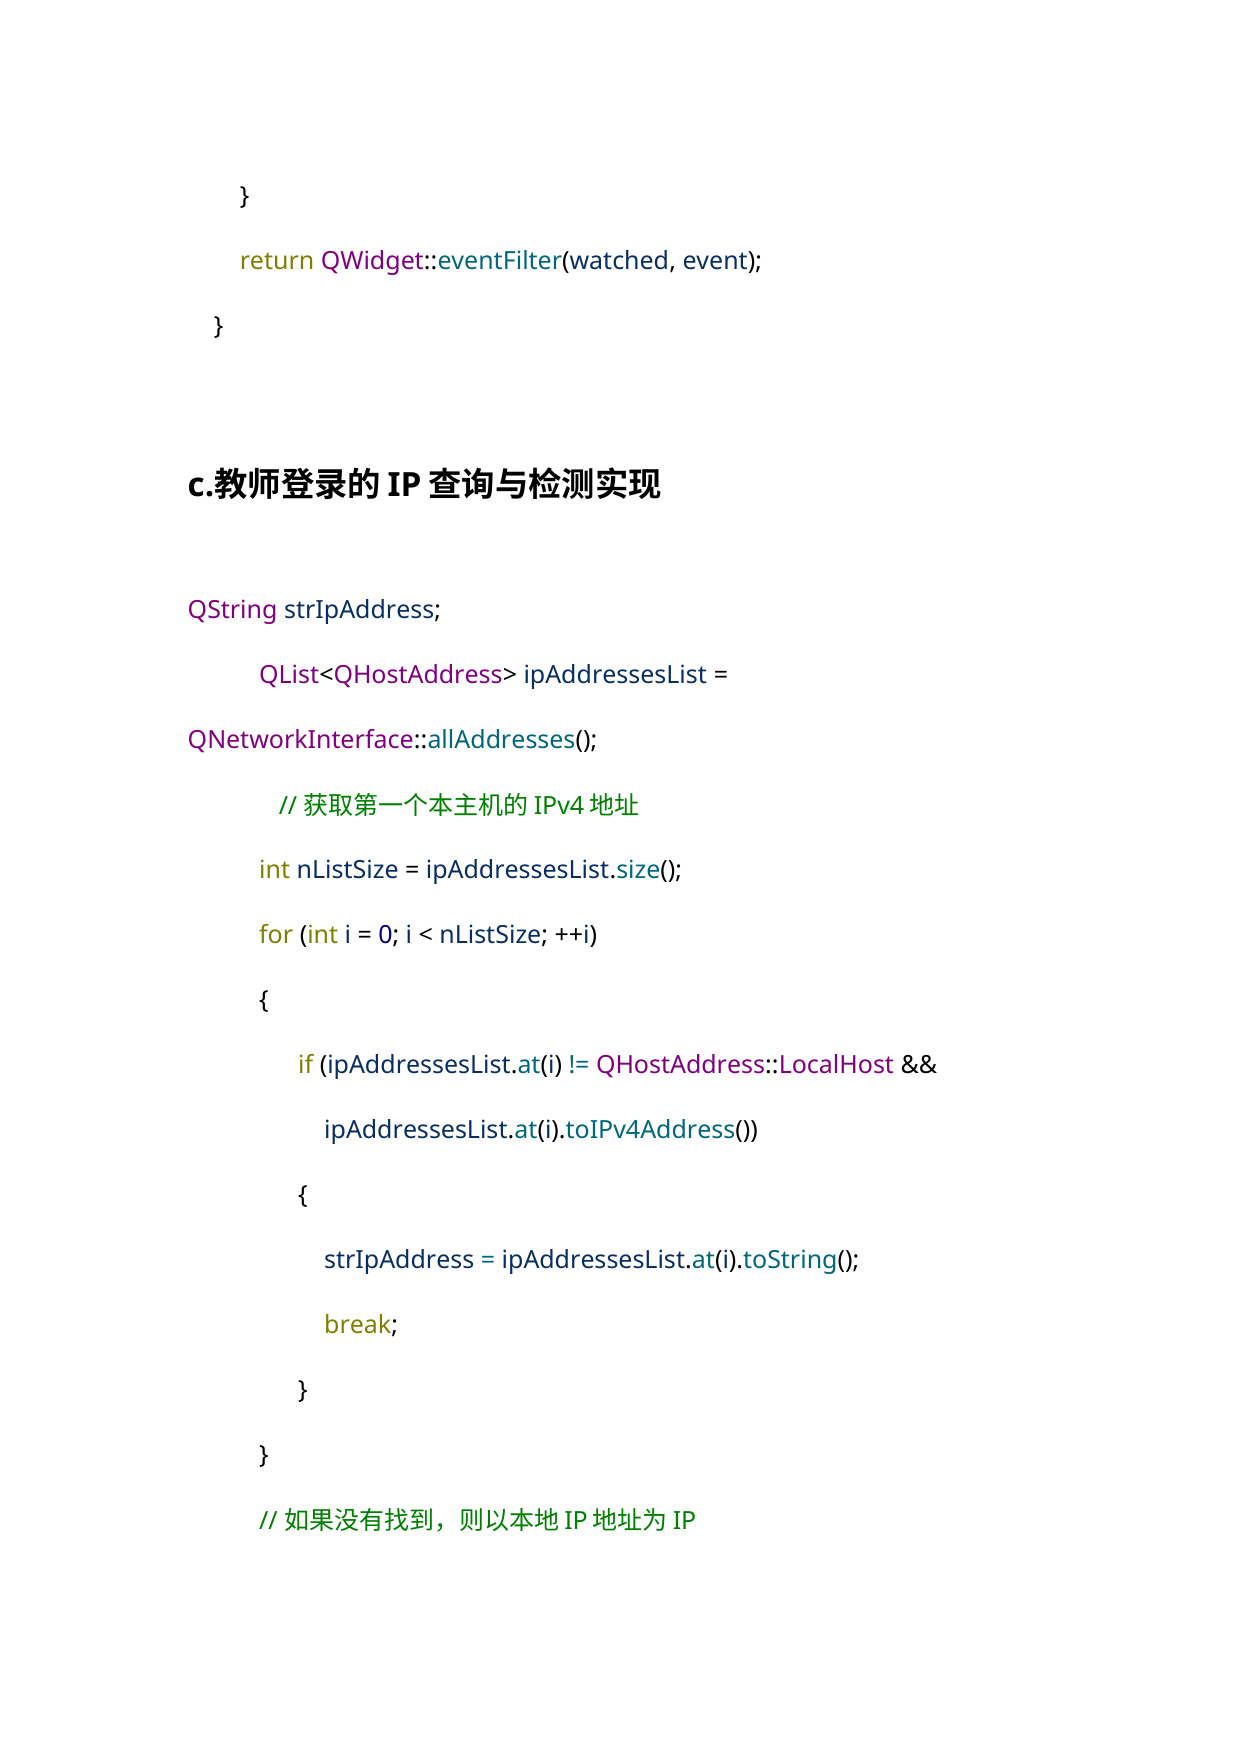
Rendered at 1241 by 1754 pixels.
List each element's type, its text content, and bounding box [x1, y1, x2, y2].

text } [187, 1421, 1053, 1486]
text QList<QHostAddress> ipAddressesList = QNetworkInterface::allAddresses(); [187, 641, 1053, 771]
text } [187, 1356, 1053, 1421]
text for (int i = 0; i < nListSize; ++i) [187, 901, 1053, 966]
text } [187, 292, 1053, 357]
text { [187, 966, 1053, 1031]
text int nListSize = ipAddressesList.size(); [187, 836, 1053, 901]
text ipAddressesList.at(i).toIPv4Address()) [187, 1096, 1053, 1161]
text return QWidget::eventFilter(watched, event); [187, 227, 1053, 292]
text // 如果没有找到，则以本地IP地址为IP [187, 1486, 1053, 1551]
text if (ipAddressesList.at(i) != QHostAddress::LocalHost && [187, 1031, 1053, 1096]
text strIpAddress = ipAddressesList.at(i).toString(); [187, 1226, 1053, 1291]
text QString strIpAddress; [187, 576, 1053, 641]
text { [187, 1161, 1053, 1226]
text // 获取第一个本主机的IPv4地址 [187, 771, 1053, 836]
subtitle c.教师登录的IP查询与检测实现 [187, 449, 1053, 514]
text } [187, 162, 1053, 227]
text break; [187, 1291, 1053, 1356]
